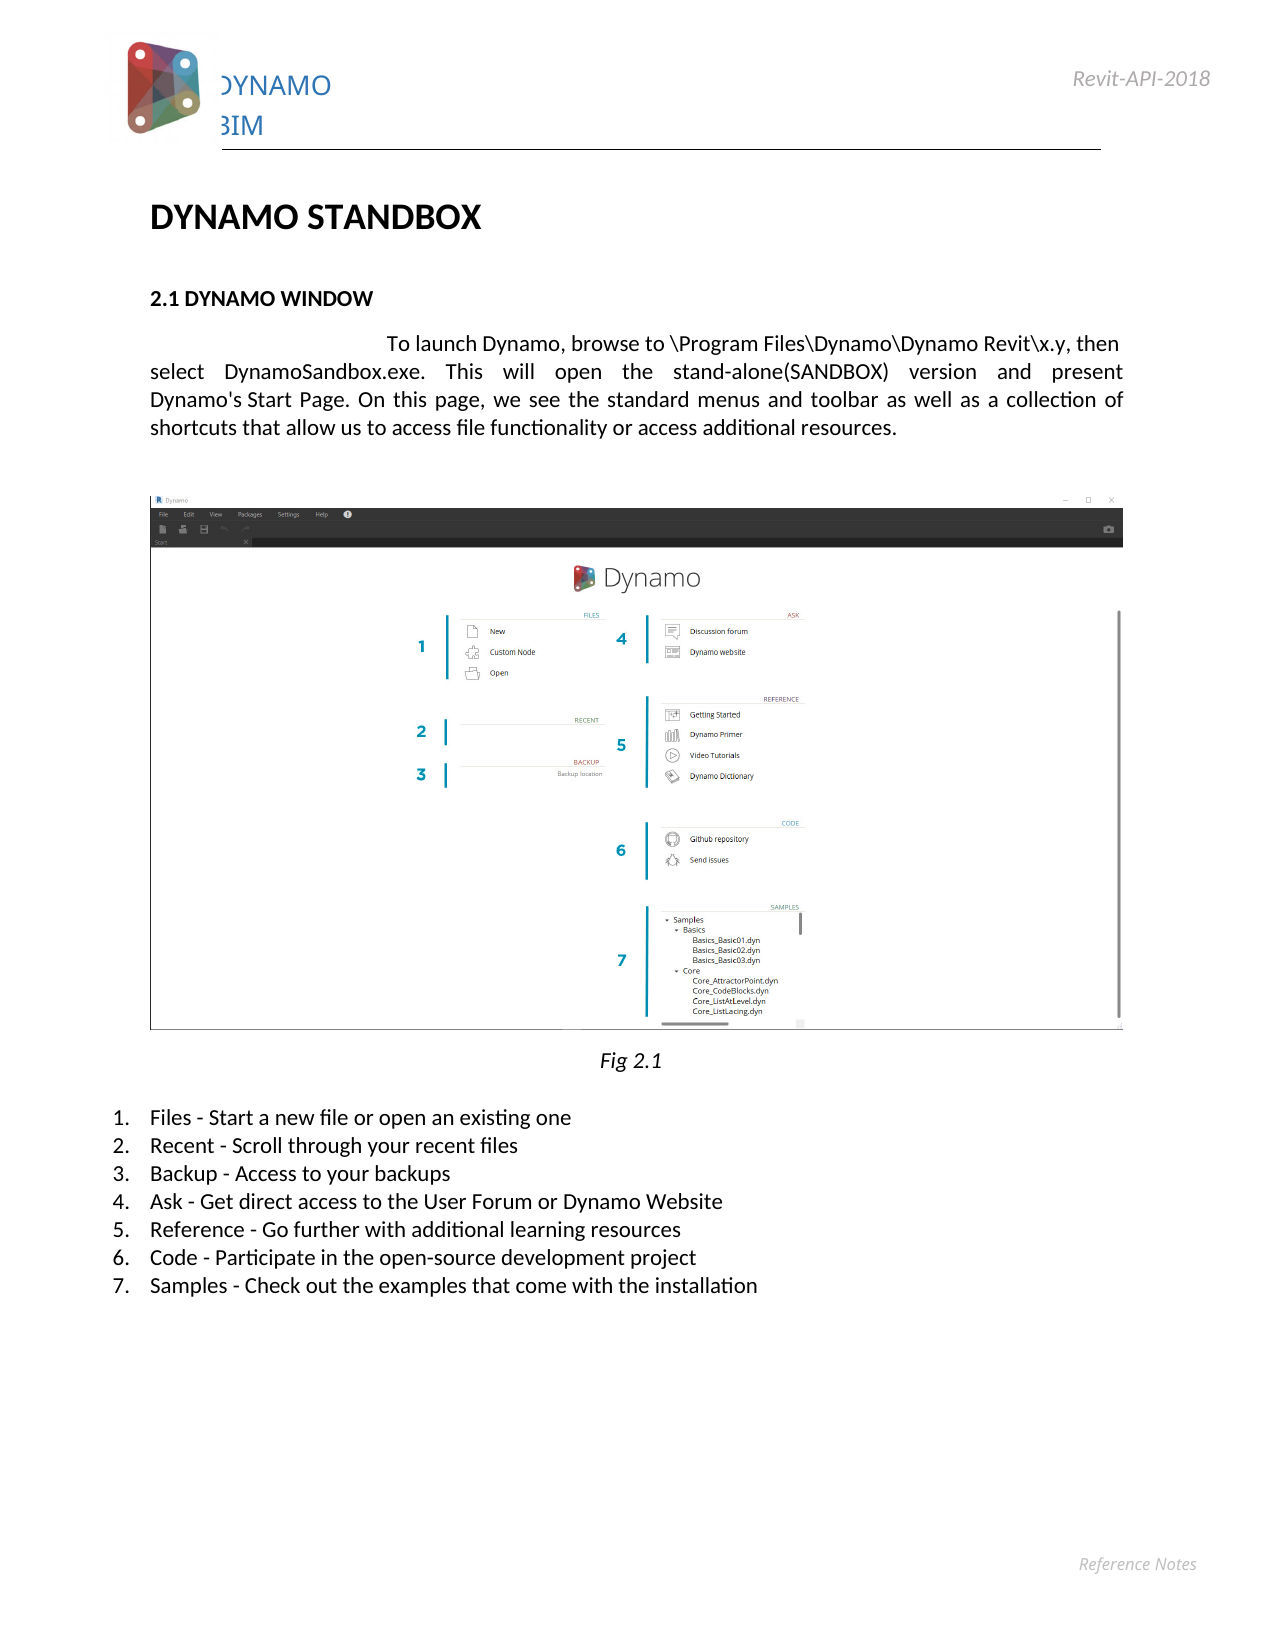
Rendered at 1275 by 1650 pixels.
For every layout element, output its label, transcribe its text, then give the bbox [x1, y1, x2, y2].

list Recent - Scroll through your recent files [112, 1131, 1125, 1159]
list Samples - Check out the examples that come with the installation [112, 1271, 1125, 1299]
list Code - Participate in the open-source development project [112, 1243, 1125, 1271]
text DYNAMO STANDBOX [150, 193, 1125, 238]
text 2.1 DYNAMO WINDOW [150, 284, 1125, 312]
list Backup - Access to your backups [112, 1159, 1125, 1187]
text To launch Dynamo, browse to \Program Files\Dynamo\Dynamo Revit\x.y, then select DynamoSandbox.exe. This will open the stand-alone(SANDBOX) version and present Dynamo's Start Page. On this page, we see the standard menus and toolbar as well as a collection of shortcuts that allow us to access file functionality or access additional resources. [150, 329, 1125, 441]
list Files - Start a new file or open an existing one [112, 1103, 1125, 1131]
picture [150, 496, 1123, 1030]
list Ask - Get direct access to the User Forum or Dynamo Website [112, 1187, 1125, 1215]
text Fig 2.1 [150, 1046, 1125, 1074]
list Reference - Go further with additional learning resources [112, 1215, 1125, 1243]
picture [103, 28, 222, 147]
